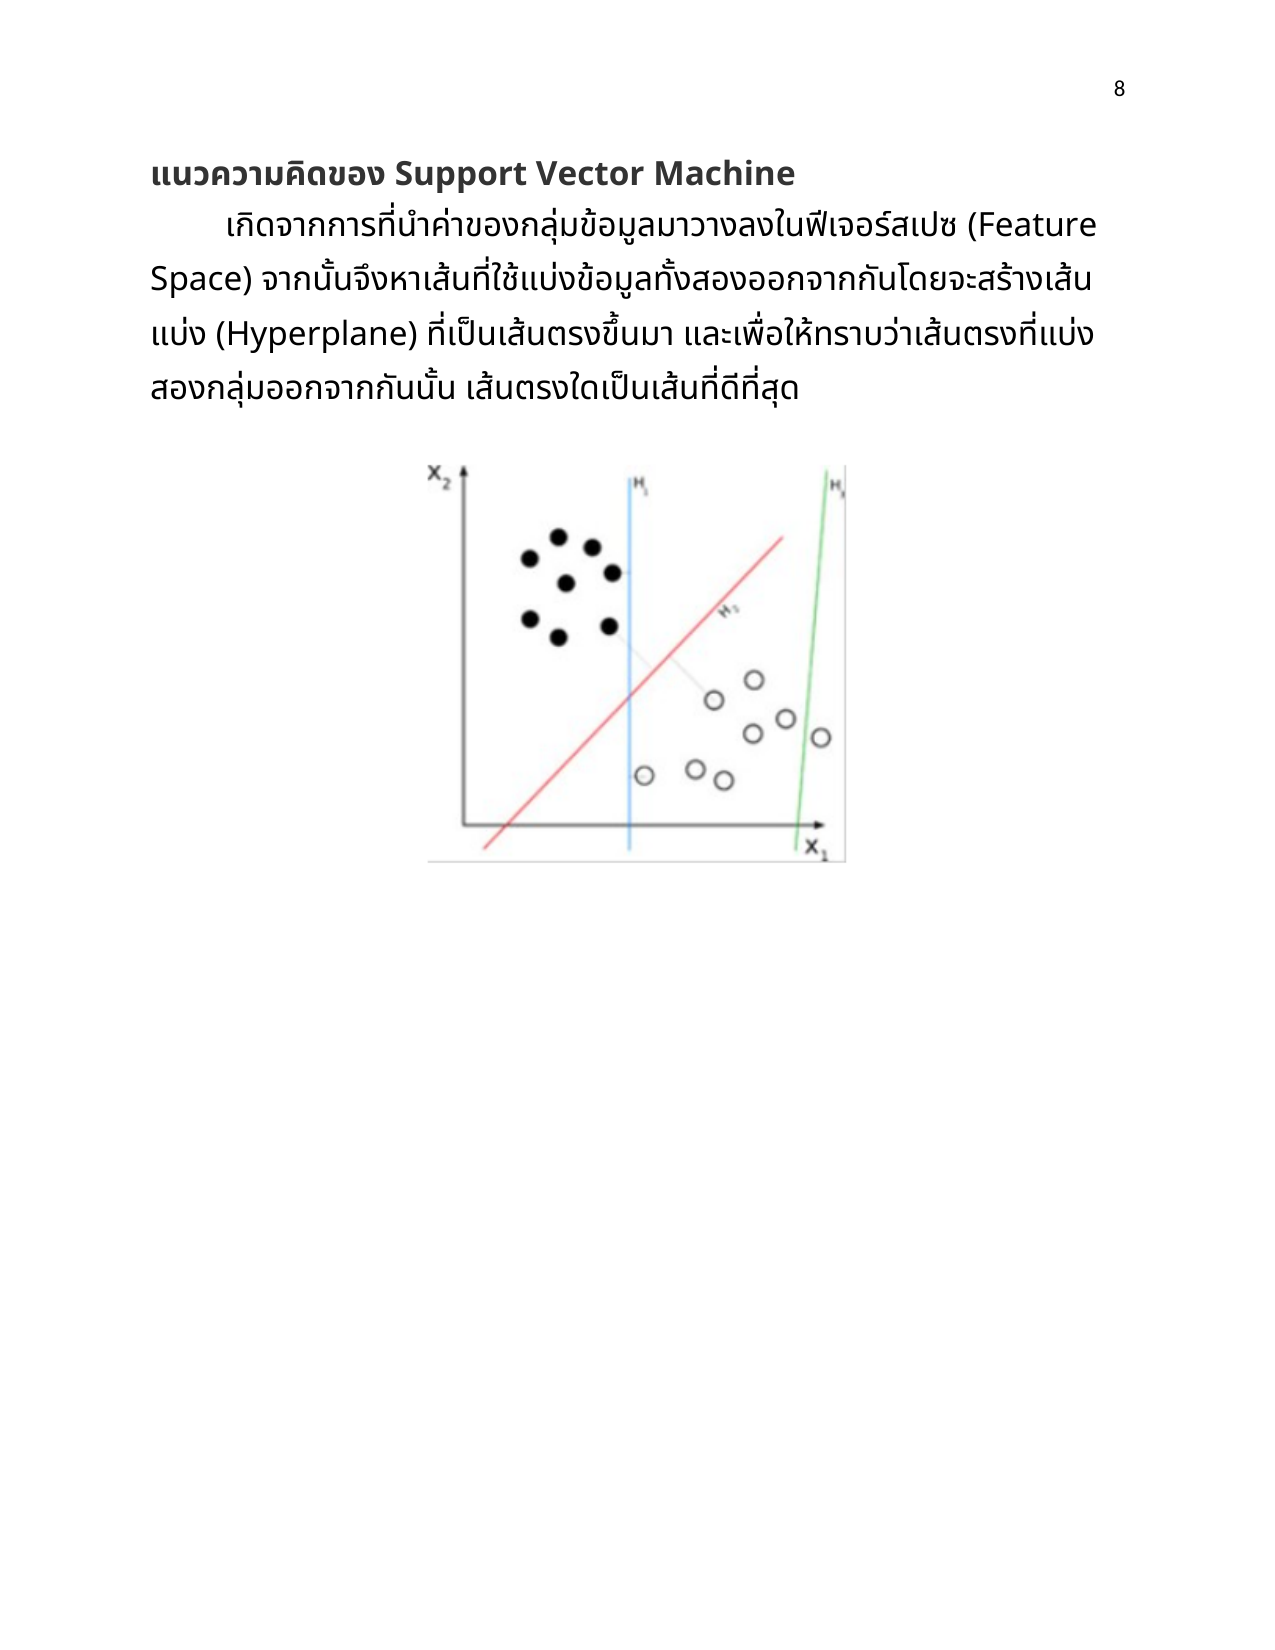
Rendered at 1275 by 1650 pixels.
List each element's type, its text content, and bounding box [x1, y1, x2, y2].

text เกิดจากการที่นำค่าของกลุ่มข้อมูลมาวางลงในฟีเจอร์สเปซ (Feature Space) จากนั้นจึงหาเส้นที่ใช้แบ่งข้อมูลทั้งสองออกจากกันโดยจะสร้างเส้นแบ่ง (Hyperplane) ที่เป็นเส้นตรงขึ้นมา และเพื่อให้ทราบว่าเส้นตรงที่แบ่งสองกลุ่มออกจากกันนั้น เส้นตรงใดเป็นเส้นที่ดีที่สุด [150, 201, 1125, 415]
text แนวความคิดของ Support Vector Machine [150, 150, 1125, 201]
picture [414, 456, 862, 874]
